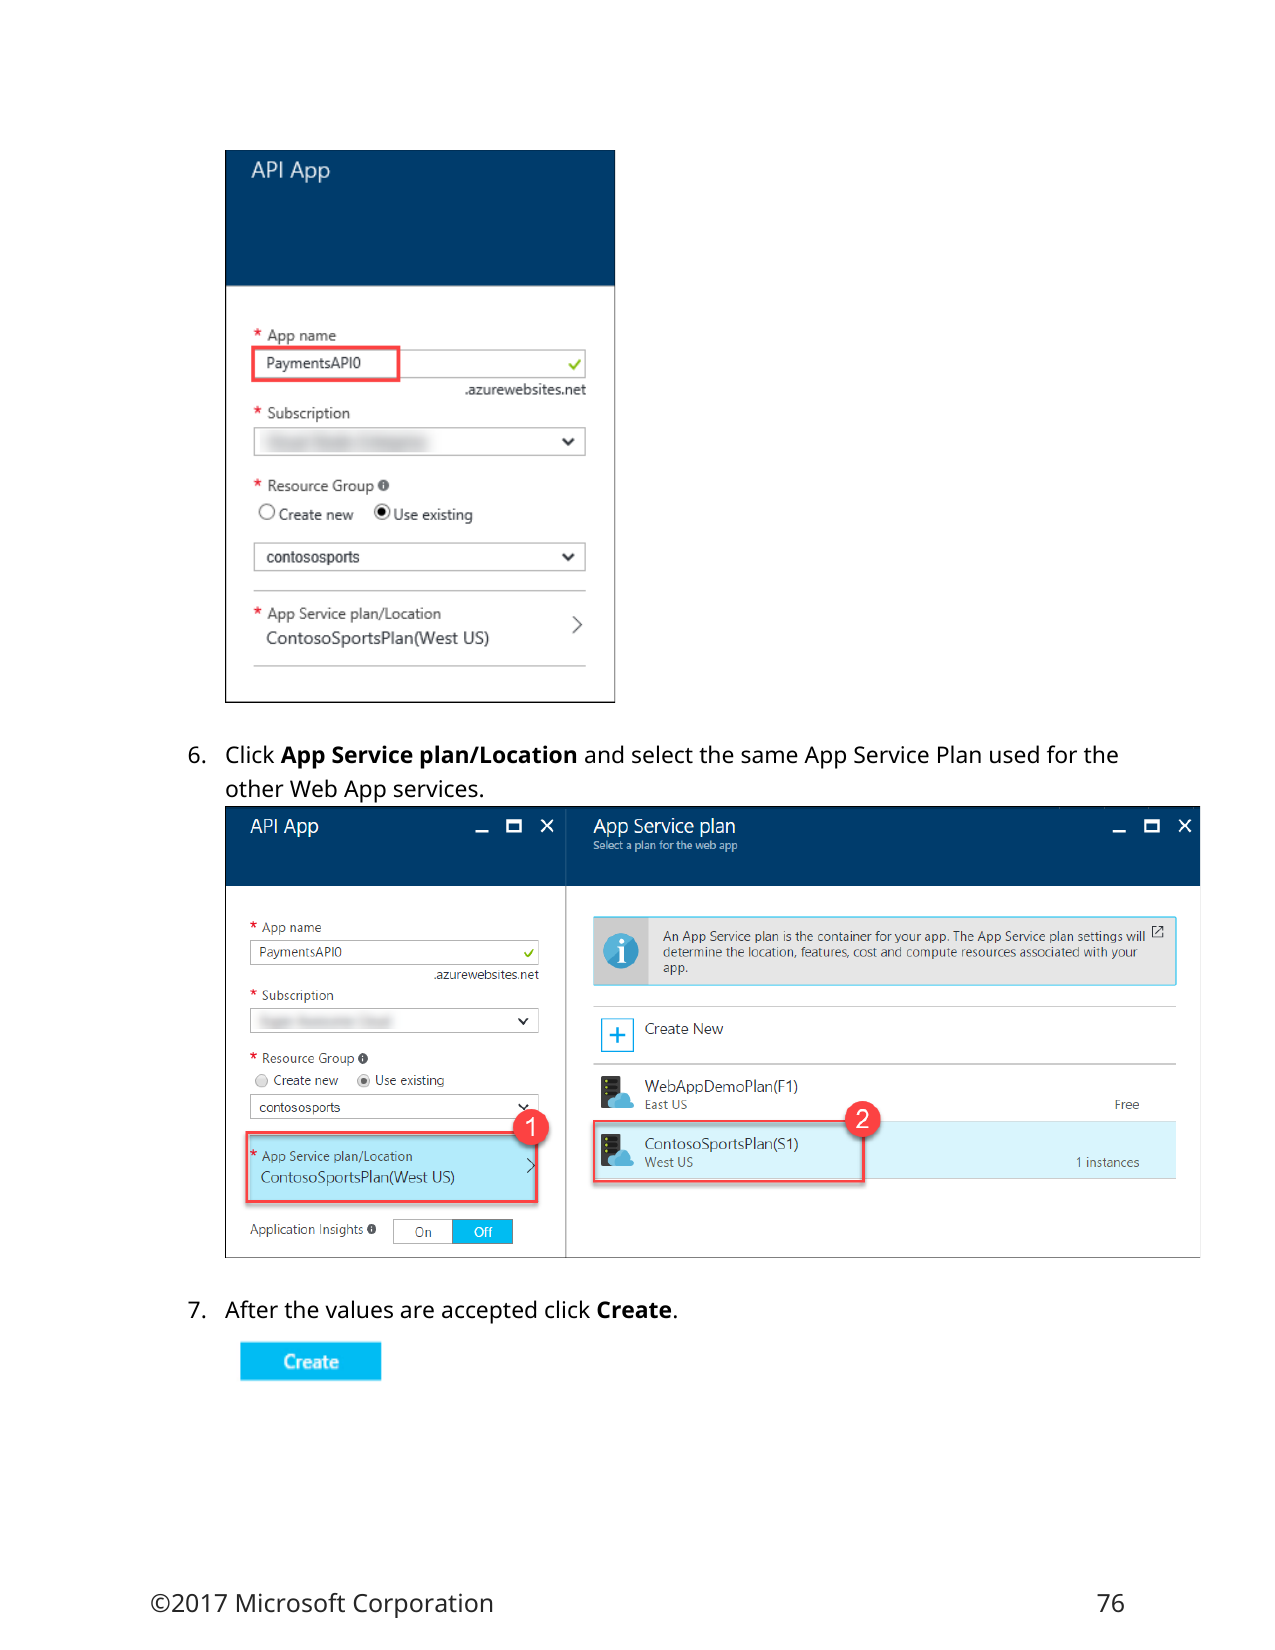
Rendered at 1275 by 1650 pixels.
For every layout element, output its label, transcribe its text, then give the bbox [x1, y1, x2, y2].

list After the values are accepted click Create. [187, 1294, 1125, 1393]
picture [225, 150, 615, 703]
picture [225, 806, 1200, 1258]
picture [225, 1327, 394, 1394]
